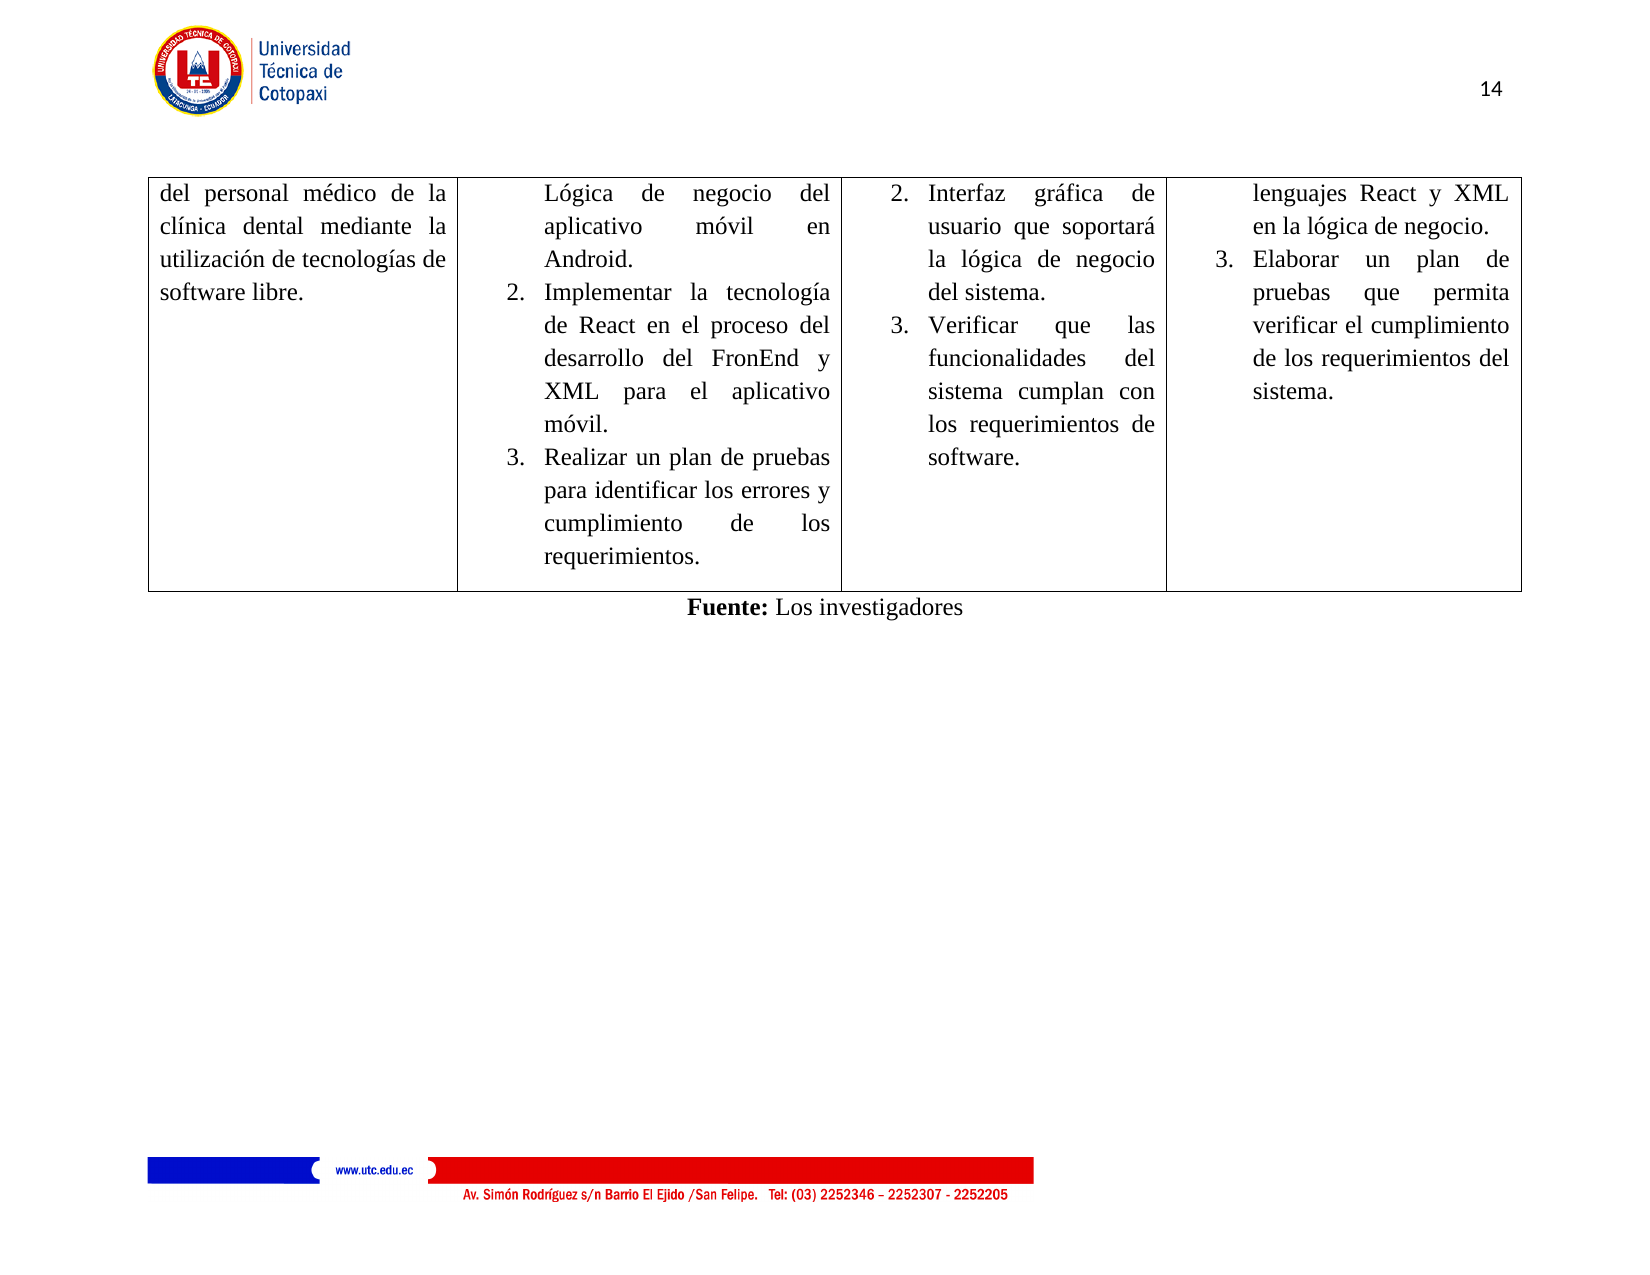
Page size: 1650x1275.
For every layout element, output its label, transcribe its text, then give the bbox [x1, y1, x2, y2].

picture [147, 1157, 1034, 1202]
text Fuente: Los investigadores [148, 592, 1502, 621]
picture [147, 22, 358, 122]
